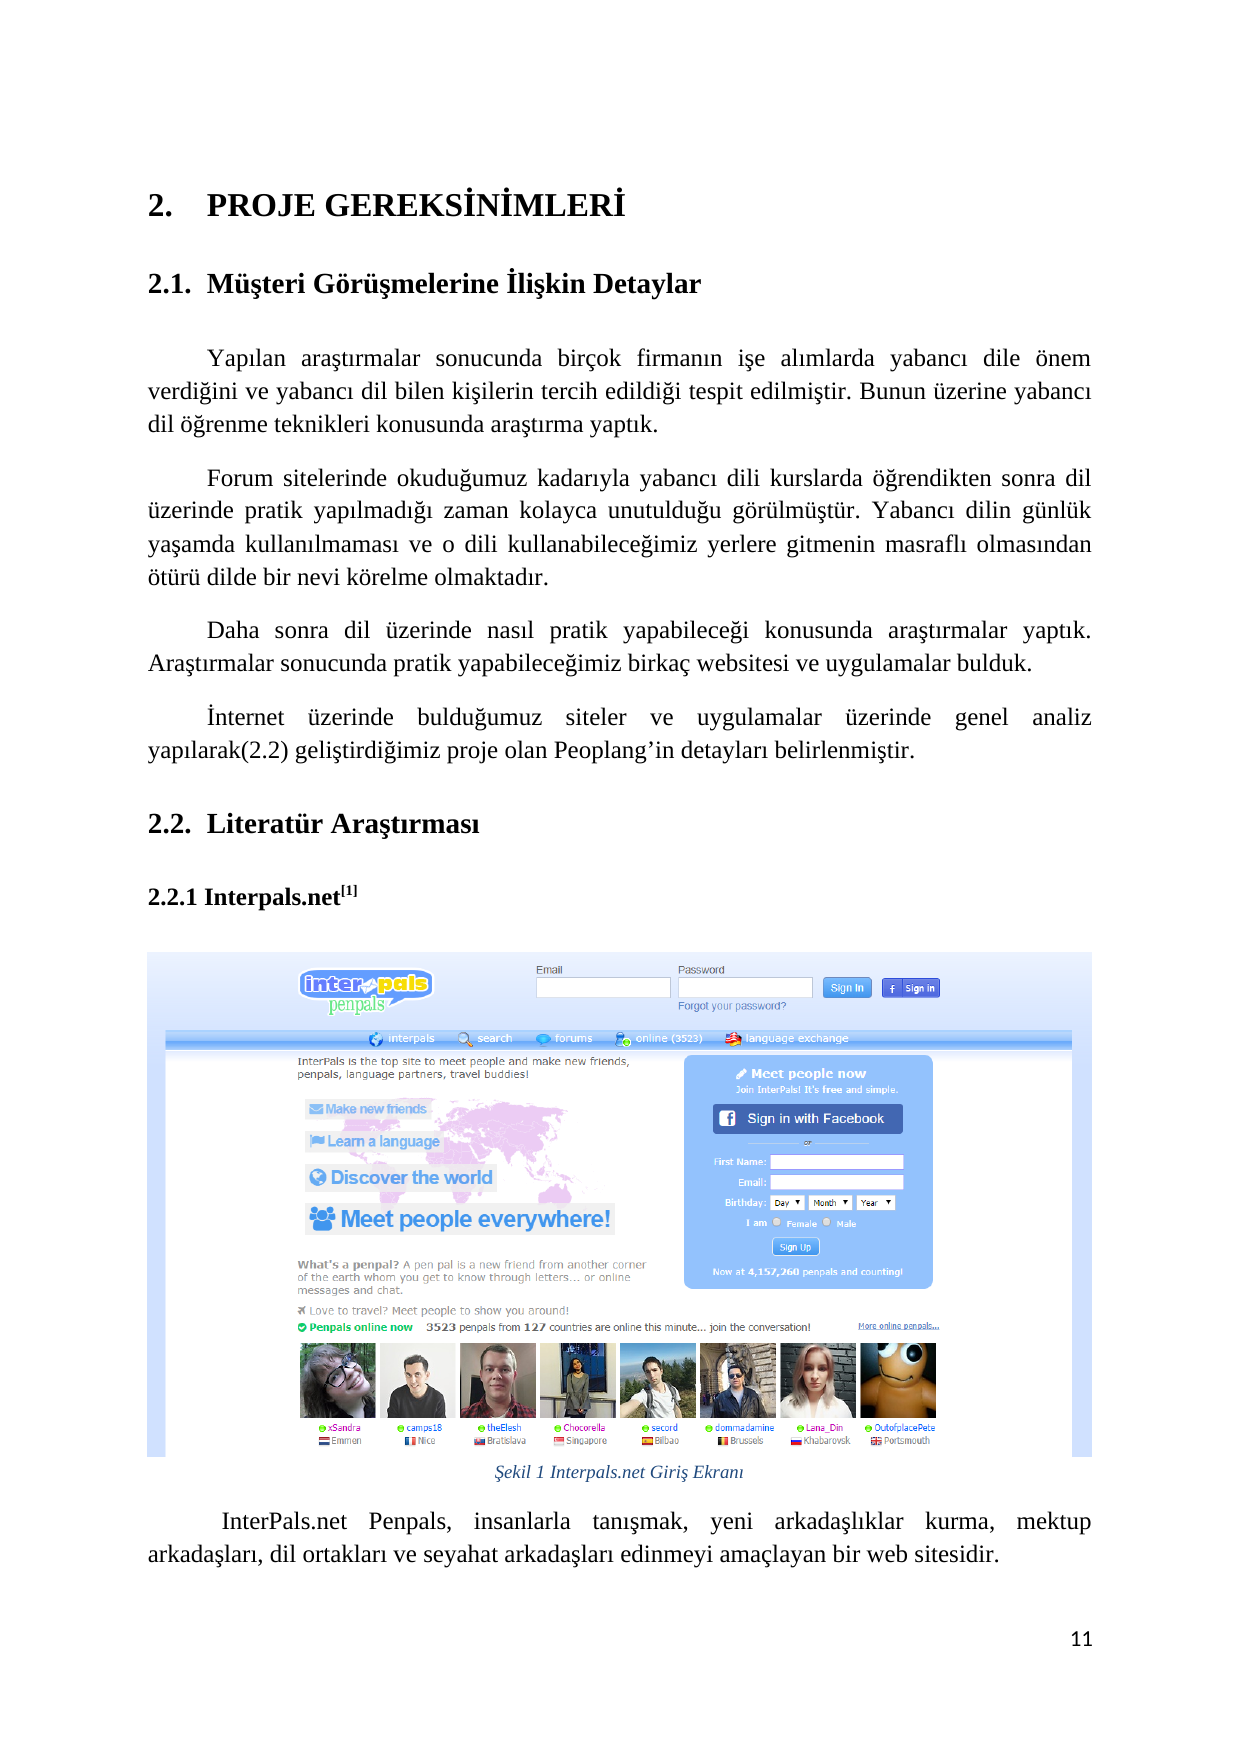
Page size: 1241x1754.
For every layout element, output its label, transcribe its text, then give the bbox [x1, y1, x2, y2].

text İnternet üzerinde bulduğumuz siteler ve uygulamalar üzerinde genel analiz yapılarak(2.2) geliştirdiğimiz proje olan Peoplang’in detayları belirlenmiştir. [148, 702, 1093, 764]
subtitle 2.2.1 Interpals.net[1] [148, 882, 1093, 911]
text Yapılan araştırmalar sonucunda birçok firmanın işe alımlarda yabancı dile önem verdiğini ve yabancı dil bilen kişilerin tercih edildiği tespit edilmiştir. Bunun üzerine yabancı dil öğrenme teknikleri konusunda araştırma yaptık. [148, 343, 1093, 437]
text Forum sitelerinde okuduğumuz kadarıyla yabancı dili kurslarda öğrendikten sonra dil üzerinde pratik yapılmadığı zaman kolayca unutulduğu görülmüştür. Yabancı dilin günlük yaşamda kullanılmaması ve o dili kullanabileceğimiz yerlere gitmenin masraflı olmasından ötürü dilde bir nevi körelme olmaktadır. [148, 463, 1093, 590]
subtitle Müşteri Görüşmelerine İlişkin Detaylar [148, 267, 1093, 300]
picture [147, 952, 1092, 1457]
text Daha sonra dil üzerinde nasıl pratik yapabileceği konusunda araştırmalar yaptık. Araştırmalar sonucunda pratik yapabileceğimiz birkaç websitesi ve uygulamalar bulduk. [148, 616, 1093, 677]
text InterPals.net Penpals, insanlarla tanışmak, yeni arkadaşlıklar kurma, mektup arkadaşları, dil ortakları ve seyahat arkadaşları edinmeyi amaçlayan bir web sitesidir. [148, 1506, 1093, 1568]
subtitle Literatür Araştırması [148, 806, 1093, 839]
subtitle PROJE GEREKSİNİMLERİ [148, 185, 1093, 223]
text Şekil 1 Interpals.net Giriş Ekranı [148, 1461, 1093, 1482]
